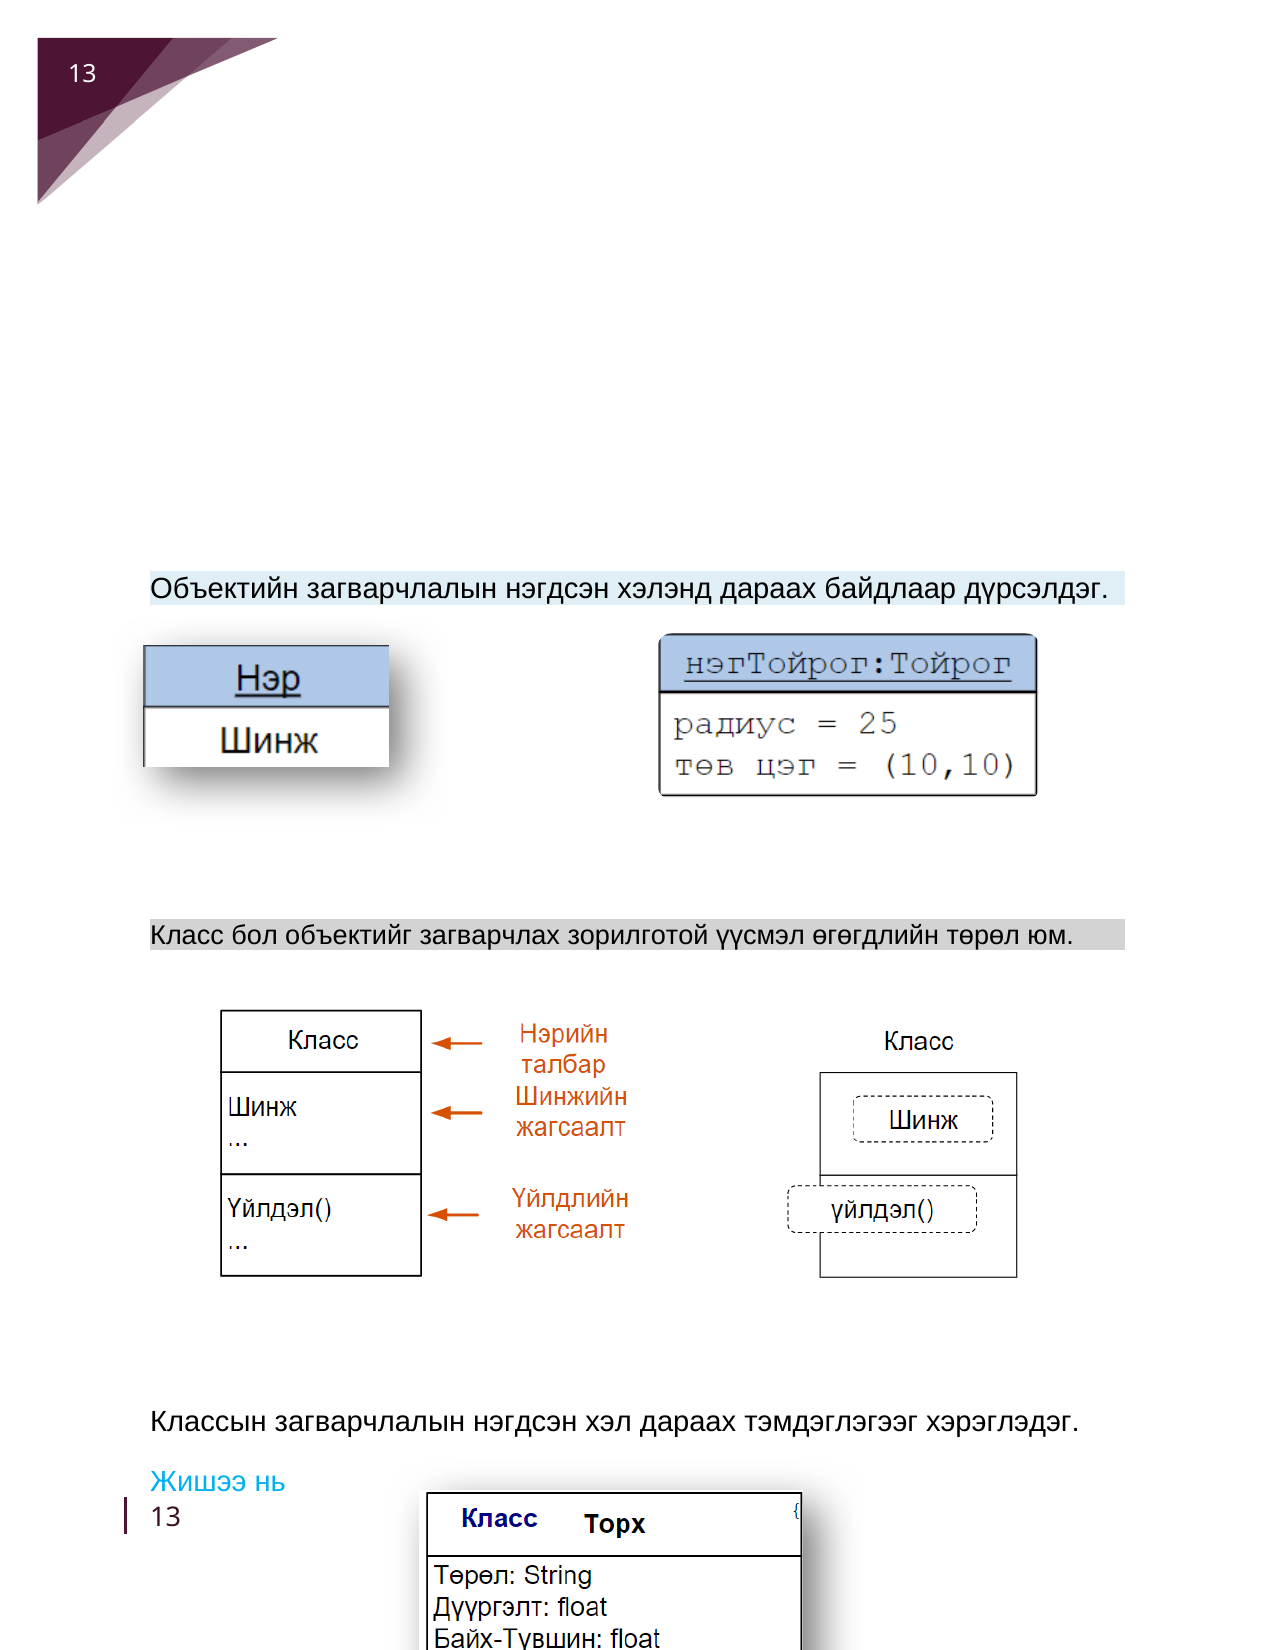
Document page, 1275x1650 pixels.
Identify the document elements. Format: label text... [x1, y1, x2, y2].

text Класс бол объектийг загварчлах зорилготой үүсмэл өгөгдлийн төрөл юм. [150, 919, 1125, 950]
picture [143, 645, 389, 767]
text Объектийн загварчлалын нэгдсэн хэлэнд дараах байдлаар дүрсэлдэг. [150, 571, 1125, 605]
text Жишээ нь [150, 1464, 1125, 1497]
picture [37, 37, 279, 206]
picture [419, 1490, 803, 1650]
picture [657, 633, 1041, 800]
picture [211, 1004, 1064, 1330]
